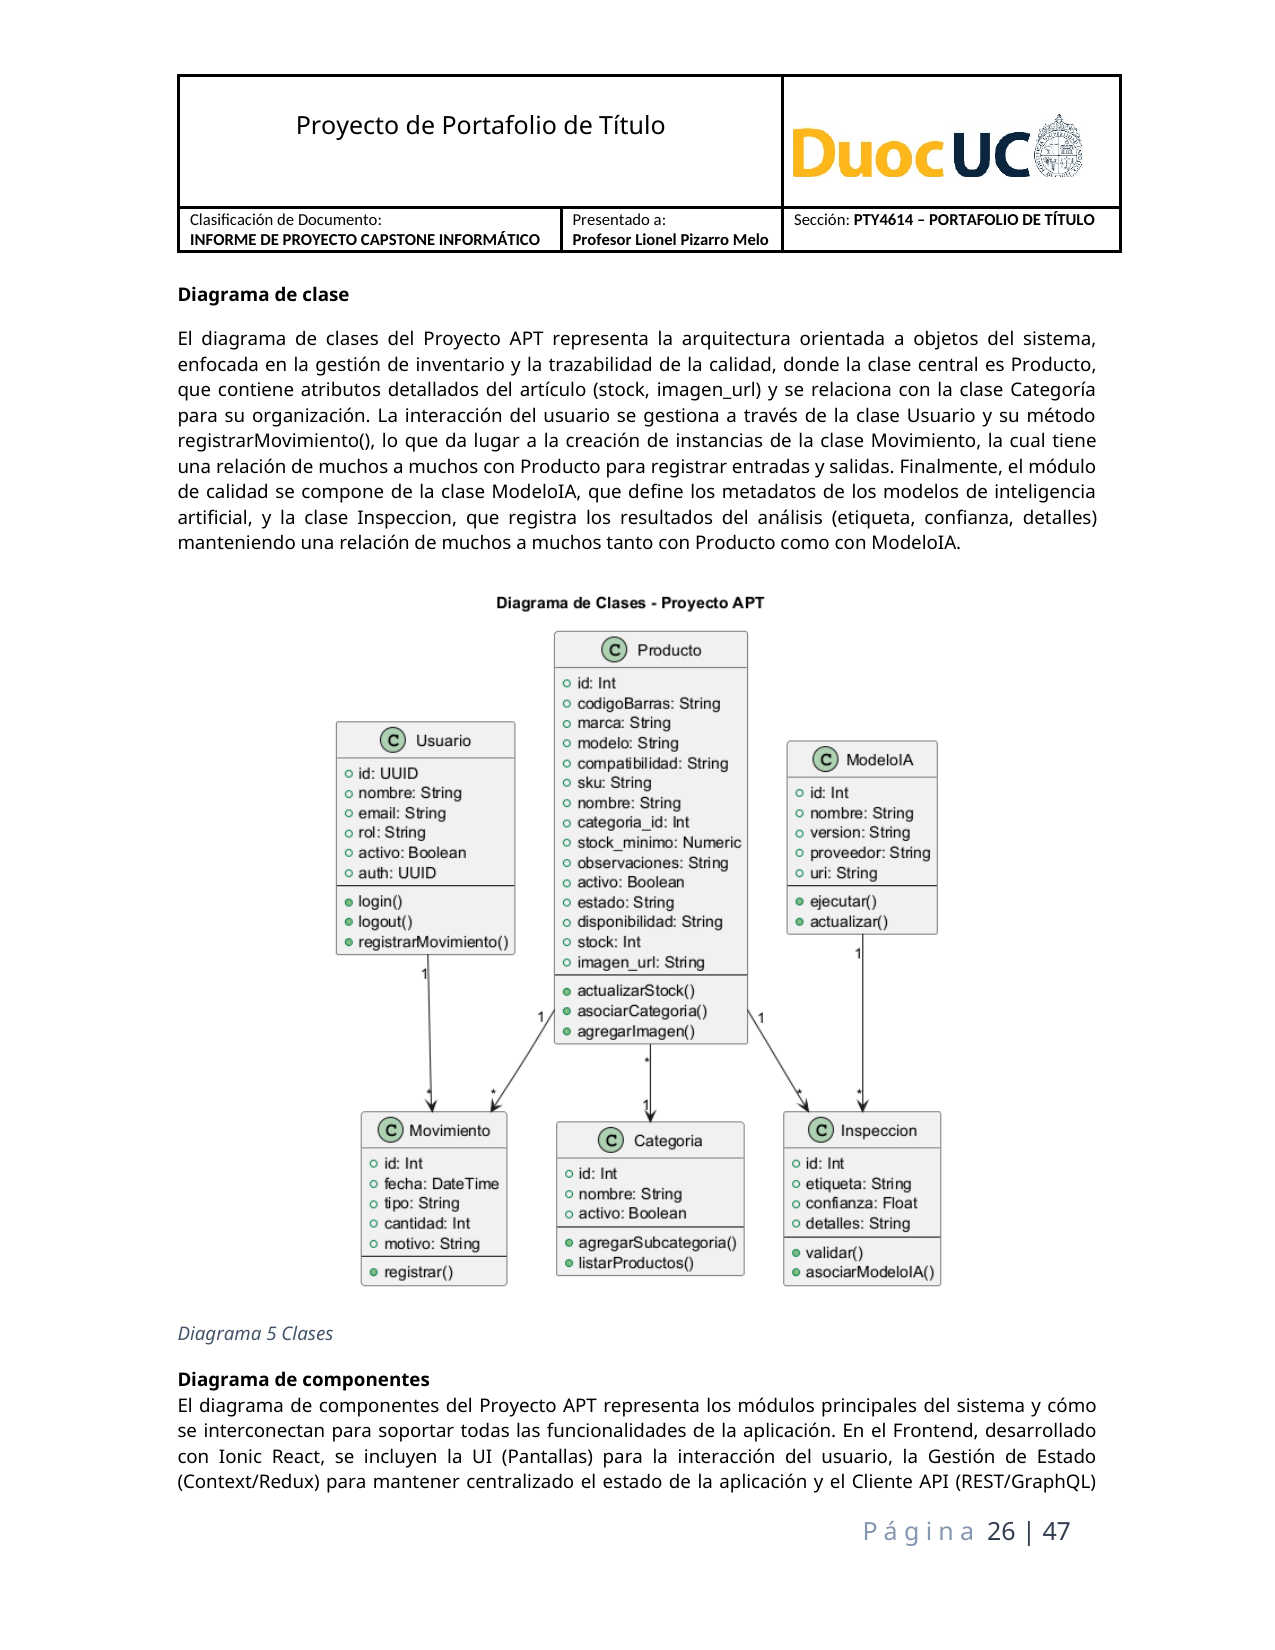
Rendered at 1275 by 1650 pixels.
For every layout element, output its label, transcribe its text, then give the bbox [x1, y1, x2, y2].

picture [791, 113, 1083, 176]
text Diagrama 5 Clases [177, 1320, 1098, 1346]
text Diagrama de clase [177, 281, 1098, 307]
text Diagrama de componentes [177, 1366, 1098, 1392]
picture [328, 580, 947, 1292]
text El diagrama de clases del Proyecto APT representa la arquitectura orientada a objetos del sistema, enfocada en la gestión de inventario y la trazabilidad de la calidad, donde la clase central es Producto, que contiene atributos detallados del artículo (stock, imagen_url) y se relaciona con la clase Categoría para su organización. La interacción del usuario se gestiona a través de la clase Usuario y su método registrarMovimiento(), lo que da lugar a la creación de instancias de la clase Movimiento, la cual tiene una relación de muchos a muchos con Producto para registrar entradas y salidas. Finalmente, el módulo de calidad se compone de la clase ModeloIA, que define los metadatos de los modelos de inteligencia artificial, y la clase Inspeccion, que registra los resultados del análisis (etiqueta, confianza, detalles) manteniendo una relación de muchos a muchos tanto con Producto como con ModeloIA. [177, 325, 1098, 555]
